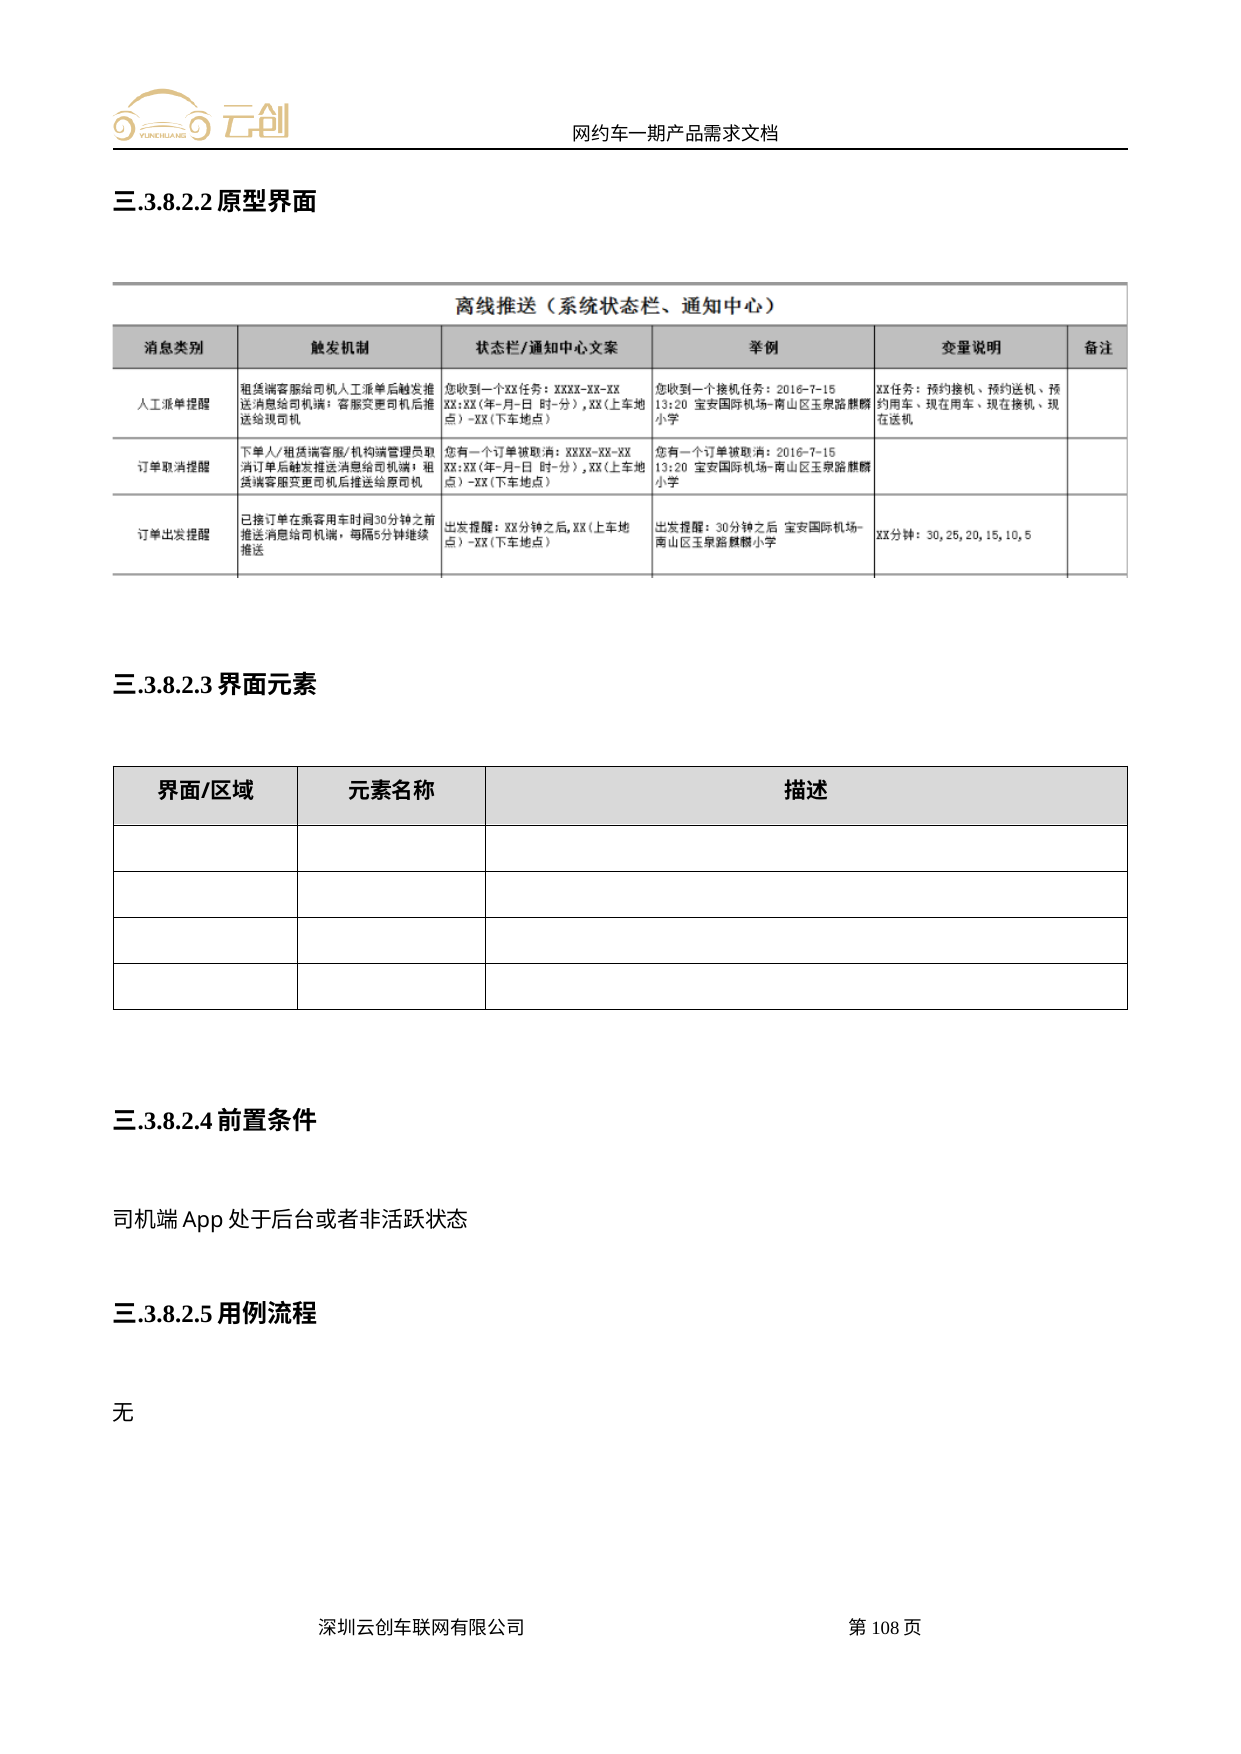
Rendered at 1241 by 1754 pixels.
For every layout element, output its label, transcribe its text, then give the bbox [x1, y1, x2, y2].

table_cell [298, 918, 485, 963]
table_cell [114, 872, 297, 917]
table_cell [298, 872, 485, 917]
text 无 [112, 1395, 1128, 1427]
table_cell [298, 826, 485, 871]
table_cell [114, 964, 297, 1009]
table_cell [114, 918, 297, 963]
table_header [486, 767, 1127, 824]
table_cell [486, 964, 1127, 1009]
subtitle 前置条件 [112, 1086, 1128, 1151]
subtitle 用例流程 [112, 1279, 1128, 1344]
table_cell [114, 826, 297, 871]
picture [112, 282, 1128, 578]
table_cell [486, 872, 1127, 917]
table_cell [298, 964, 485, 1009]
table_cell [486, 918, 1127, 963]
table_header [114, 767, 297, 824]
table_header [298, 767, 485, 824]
picture [112, 88, 289, 141]
subtitle 界面元素 [112, 650, 1128, 715]
text 司机端App处于后台或者非活跃状态 [112, 1202, 1128, 1234]
subtitle 原型界面 [112, 167, 1128, 232]
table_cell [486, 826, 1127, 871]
